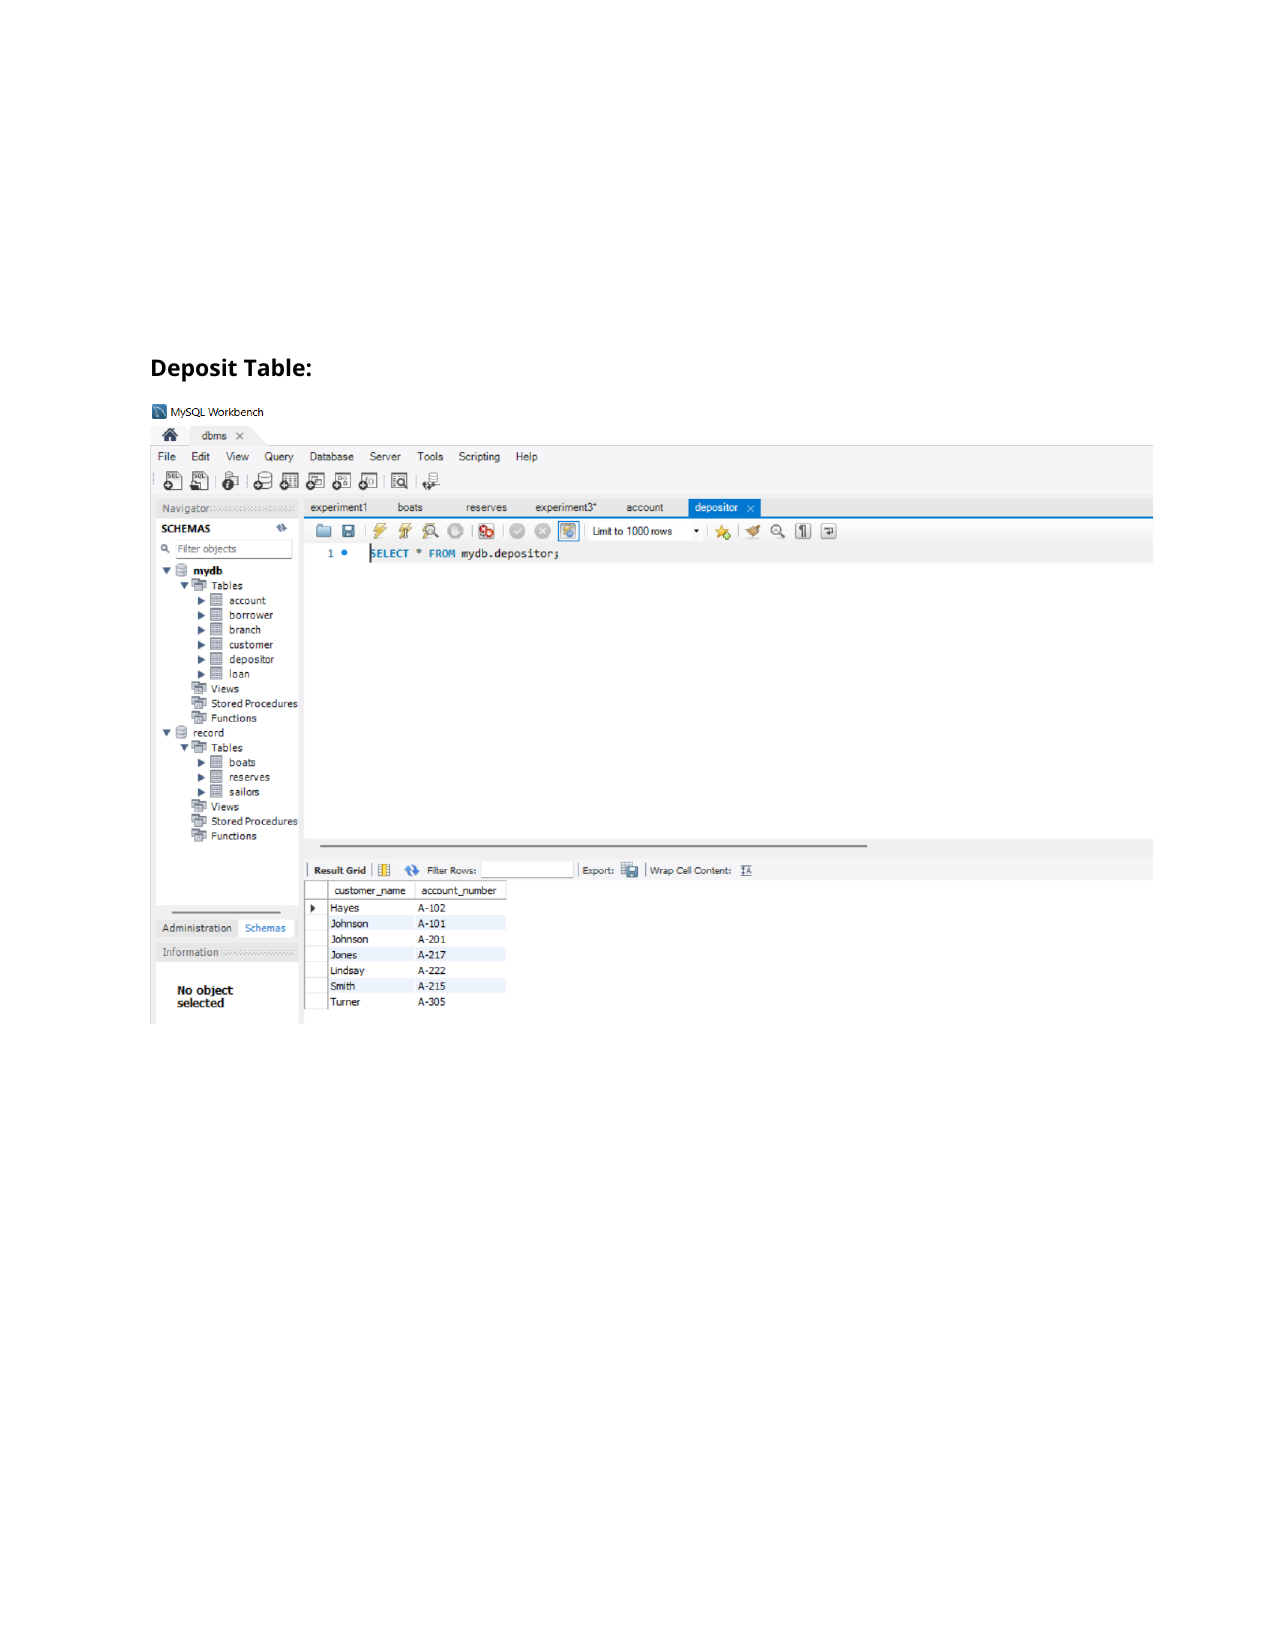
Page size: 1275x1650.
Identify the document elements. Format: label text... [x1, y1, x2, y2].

text Deposit Table: [150, 352, 1125, 383]
picture [150, 402, 1154, 1024]
